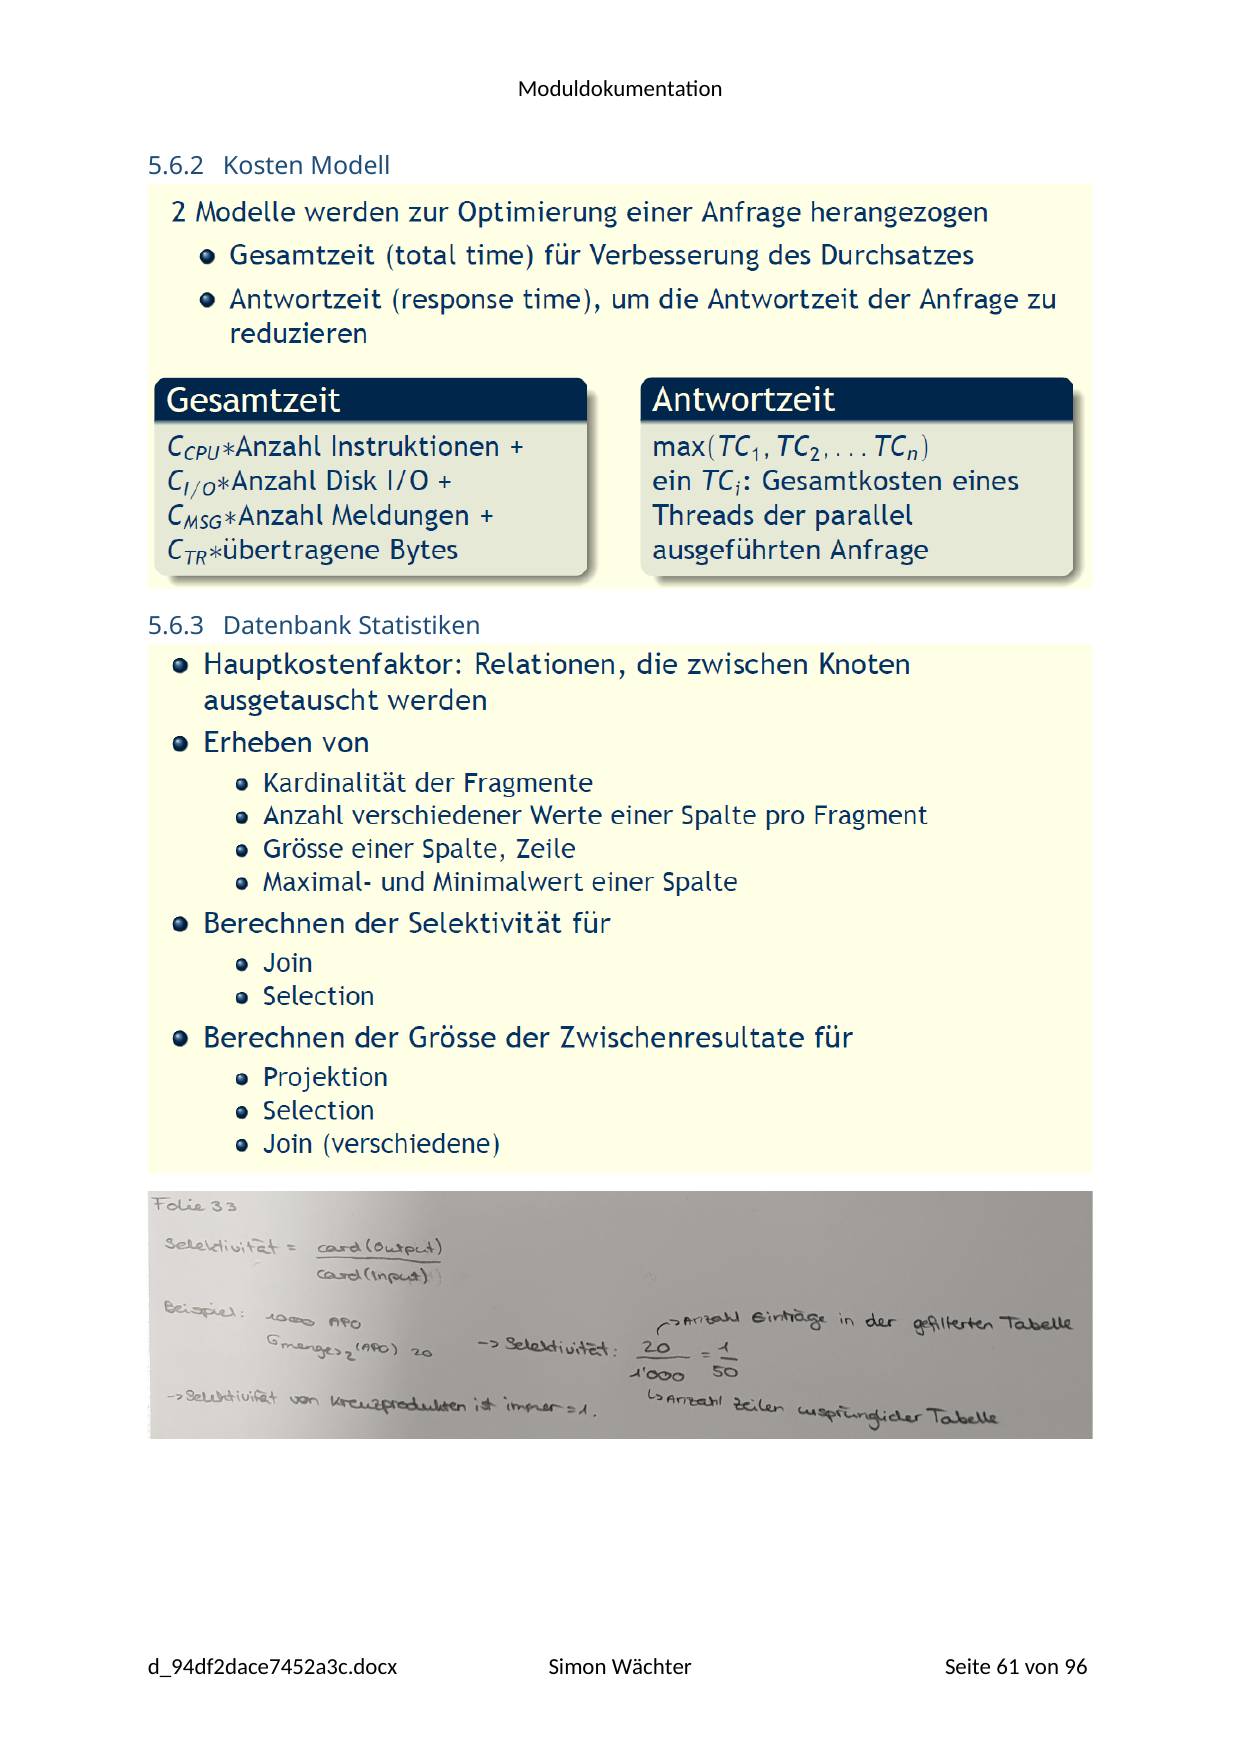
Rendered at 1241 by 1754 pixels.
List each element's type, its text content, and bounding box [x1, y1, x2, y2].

picture [147, 644, 1093, 1173]
subtitle Datenbank Statistiken [148, 608, 1093, 642]
subtitle Kosten Modell [148, 148, 1093, 182]
picture [147, 184, 1093, 589]
picture [147, 1191, 1093, 1439]
